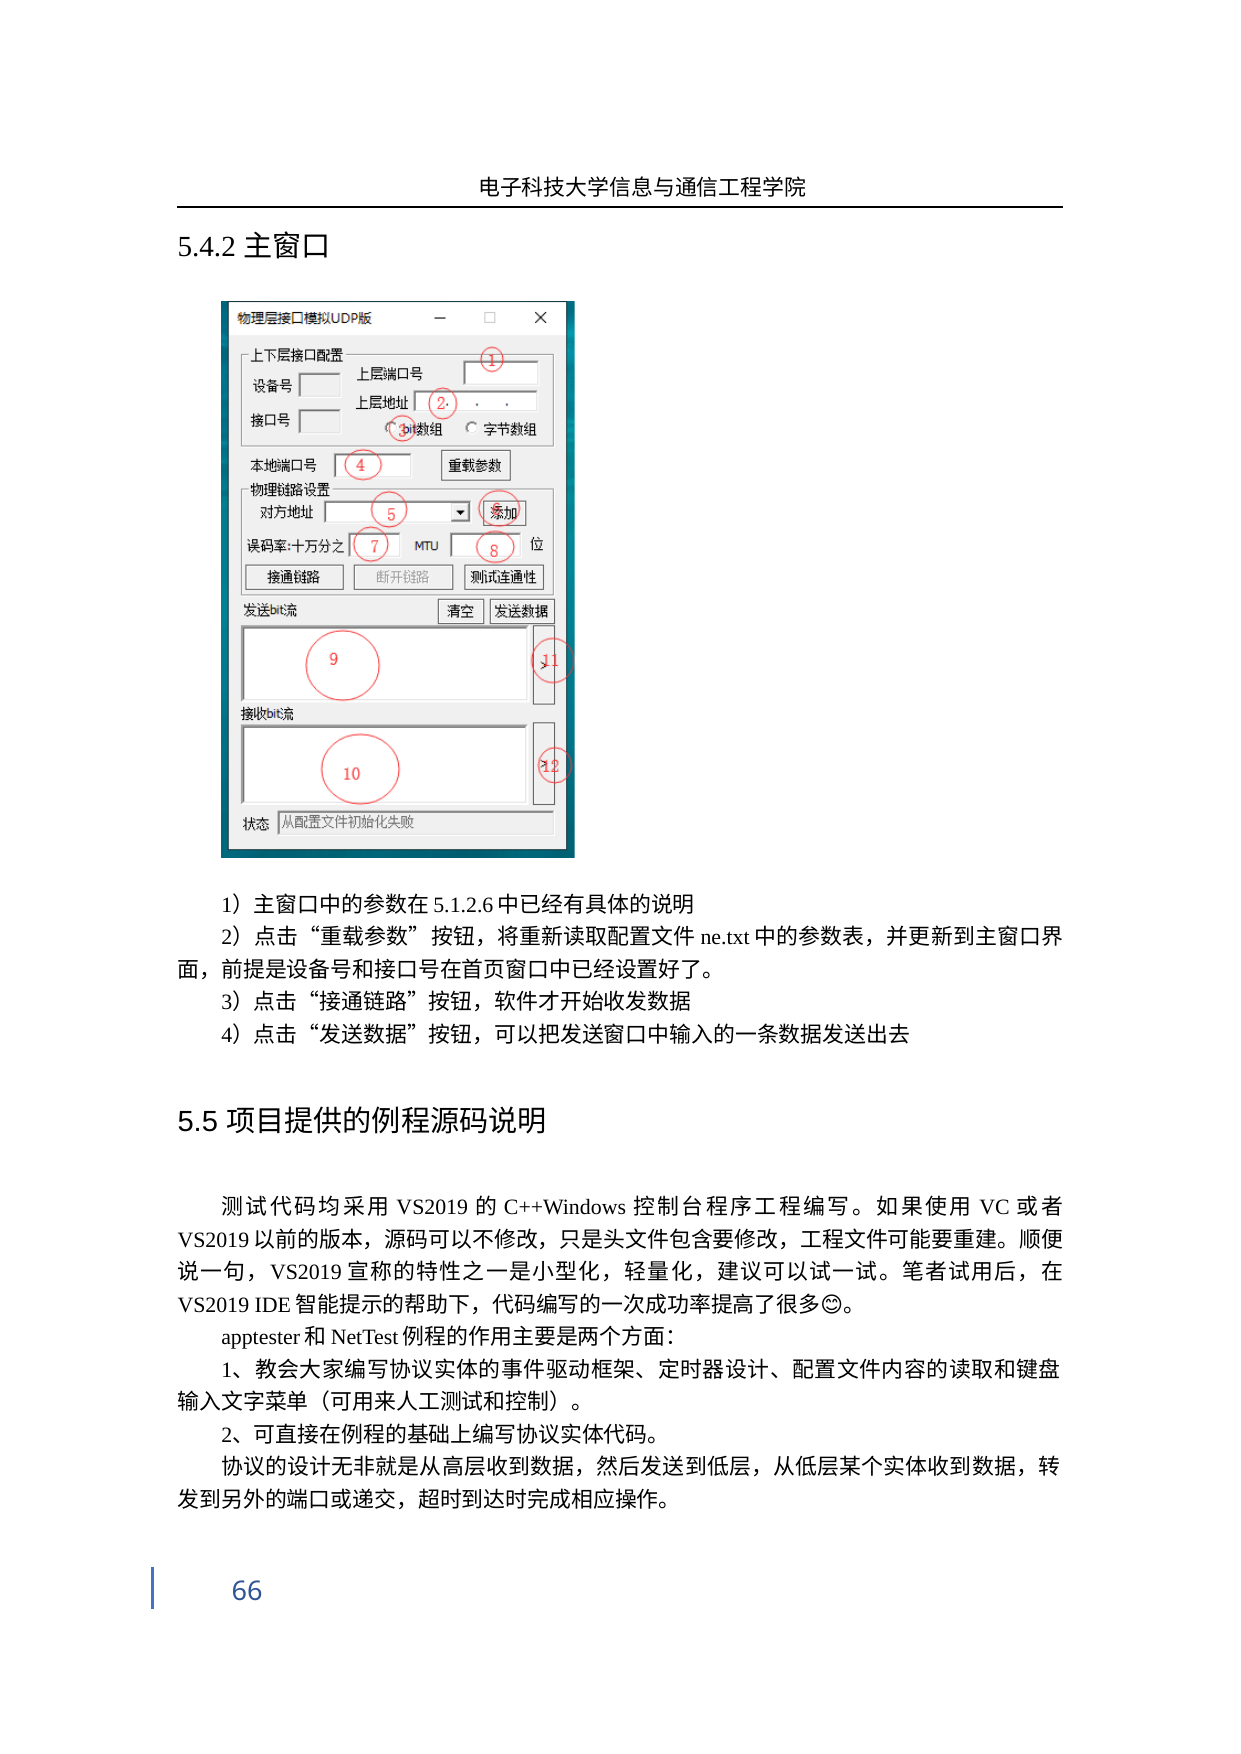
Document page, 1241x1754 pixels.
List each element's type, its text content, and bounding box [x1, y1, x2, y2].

subtitle 主窗口 [177, 211, 1063, 276]
text 2、可直接在例程的基础上编写协议实体代码。 [177, 1416, 1063, 1449]
text 协议的设计无非就是从高层收到数据，然后发送到低层，从低层某个实体收到数据，转发到另外的端口或递交，超时到达时完成相应操作。 [177, 1449, 1063, 1514]
text 1）主窗口中的参数在3.2.2.6中已经有具体的说明 [177, 886, 1063, 919]
text 1、教会大家编写协议实体的事件驱动框架、定时器设计、配置文件内容的读取和键盘输入文字菜单（可用来人工测试和控制）。 [177, 1351, 1063, 1416]
text 3）点击“接通链路”按钮，软件才开始收发数据 [177, 984, 1063, 1016]
picture [221, 301, 575, 858]
text apptester和NetTest例程的作用主要是两个方面： [177, 1319, 1063, 1351]
text 4）点击“发送数据”按钮，可以把发送窗口中输入的一条数据发送出去 [177, 1016, 1063, 1049]
text 2）点击“重载参数”按钮，将重新读取配置文件ne.txt中的参数表，并更新到主窗口界面，前提是设备号和接口号在首页窗口中已经设置好了。 [177, 919, 1063, 984]
subtitle 项目提供的例程源码说明 [177, 1086, 1063, 1151]
text 测试代码均采用VS2019的C++Windows控制台程序工程编写。如果使用VC或者VS2019以前的版本，源码可以不修改，只是头文件包含要修改，工程文件可能要重建。顺便说一句，VS2019宣称的特性之一是小型化，轻量化，建议可以试一试。笔者试用后，在VS2019 IDE智能提示的帮助下，代码编写的一次成功率提高了很多。 [177, 1189, 1063, 1319]
